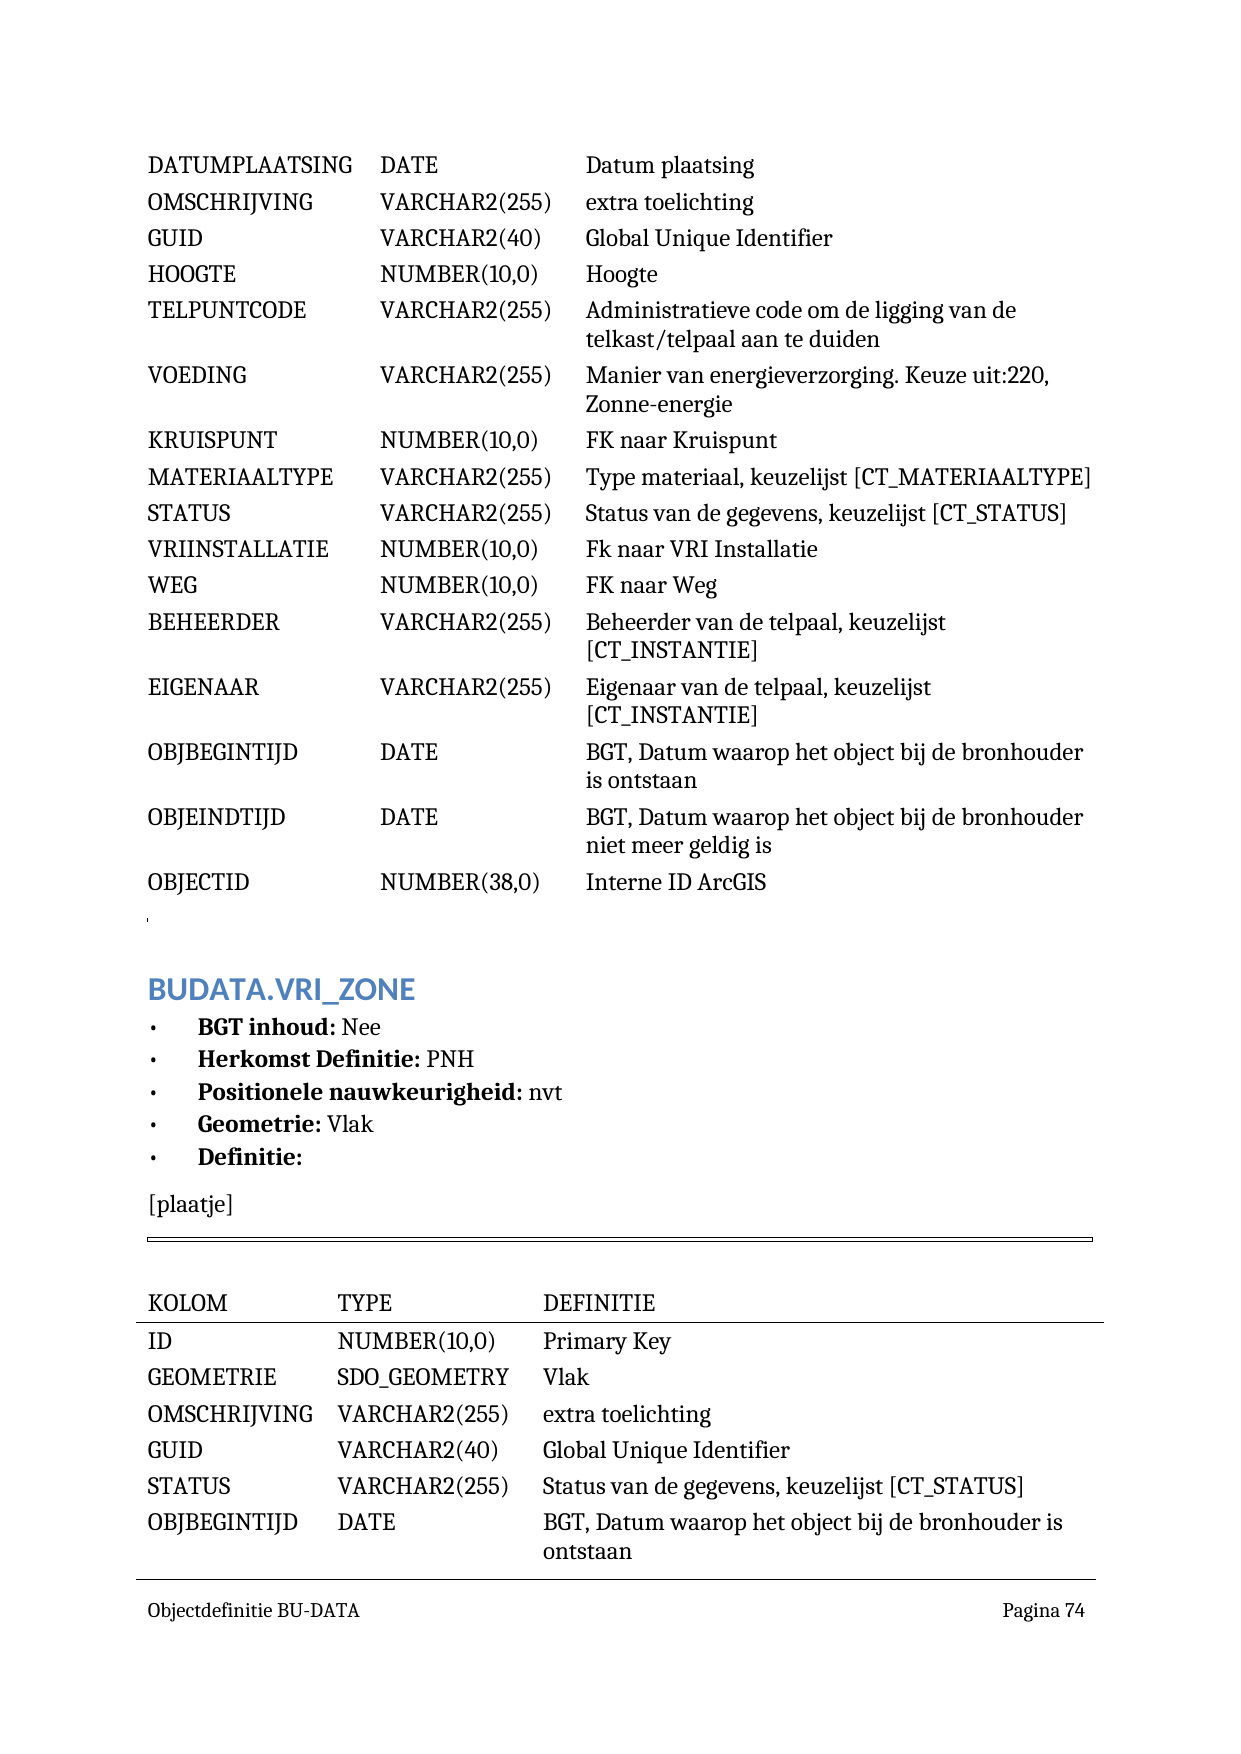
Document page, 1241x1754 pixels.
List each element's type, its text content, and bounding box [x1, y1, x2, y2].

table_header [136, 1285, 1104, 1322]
list Herkomst Definitie: PNH [148, 1045, 1093, 1074]
list Definitie: [148, 1143, 1093, 1172]
text [plaatje] [148, 1190, 1093, 1219]
list Positionele nauwkeurigheid: nvt [148, 1078, 1093, 1107]
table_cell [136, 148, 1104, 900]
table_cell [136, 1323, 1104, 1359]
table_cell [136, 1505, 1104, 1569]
subtitle BUDATA.VRI_ZONE [148, 968, 1093, 1009]
list Geometrie: Vlak [148, 1110, 1093, 1139]
list BGT inhoud: Nee [148, 1013, 1093, 1042]
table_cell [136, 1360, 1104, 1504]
